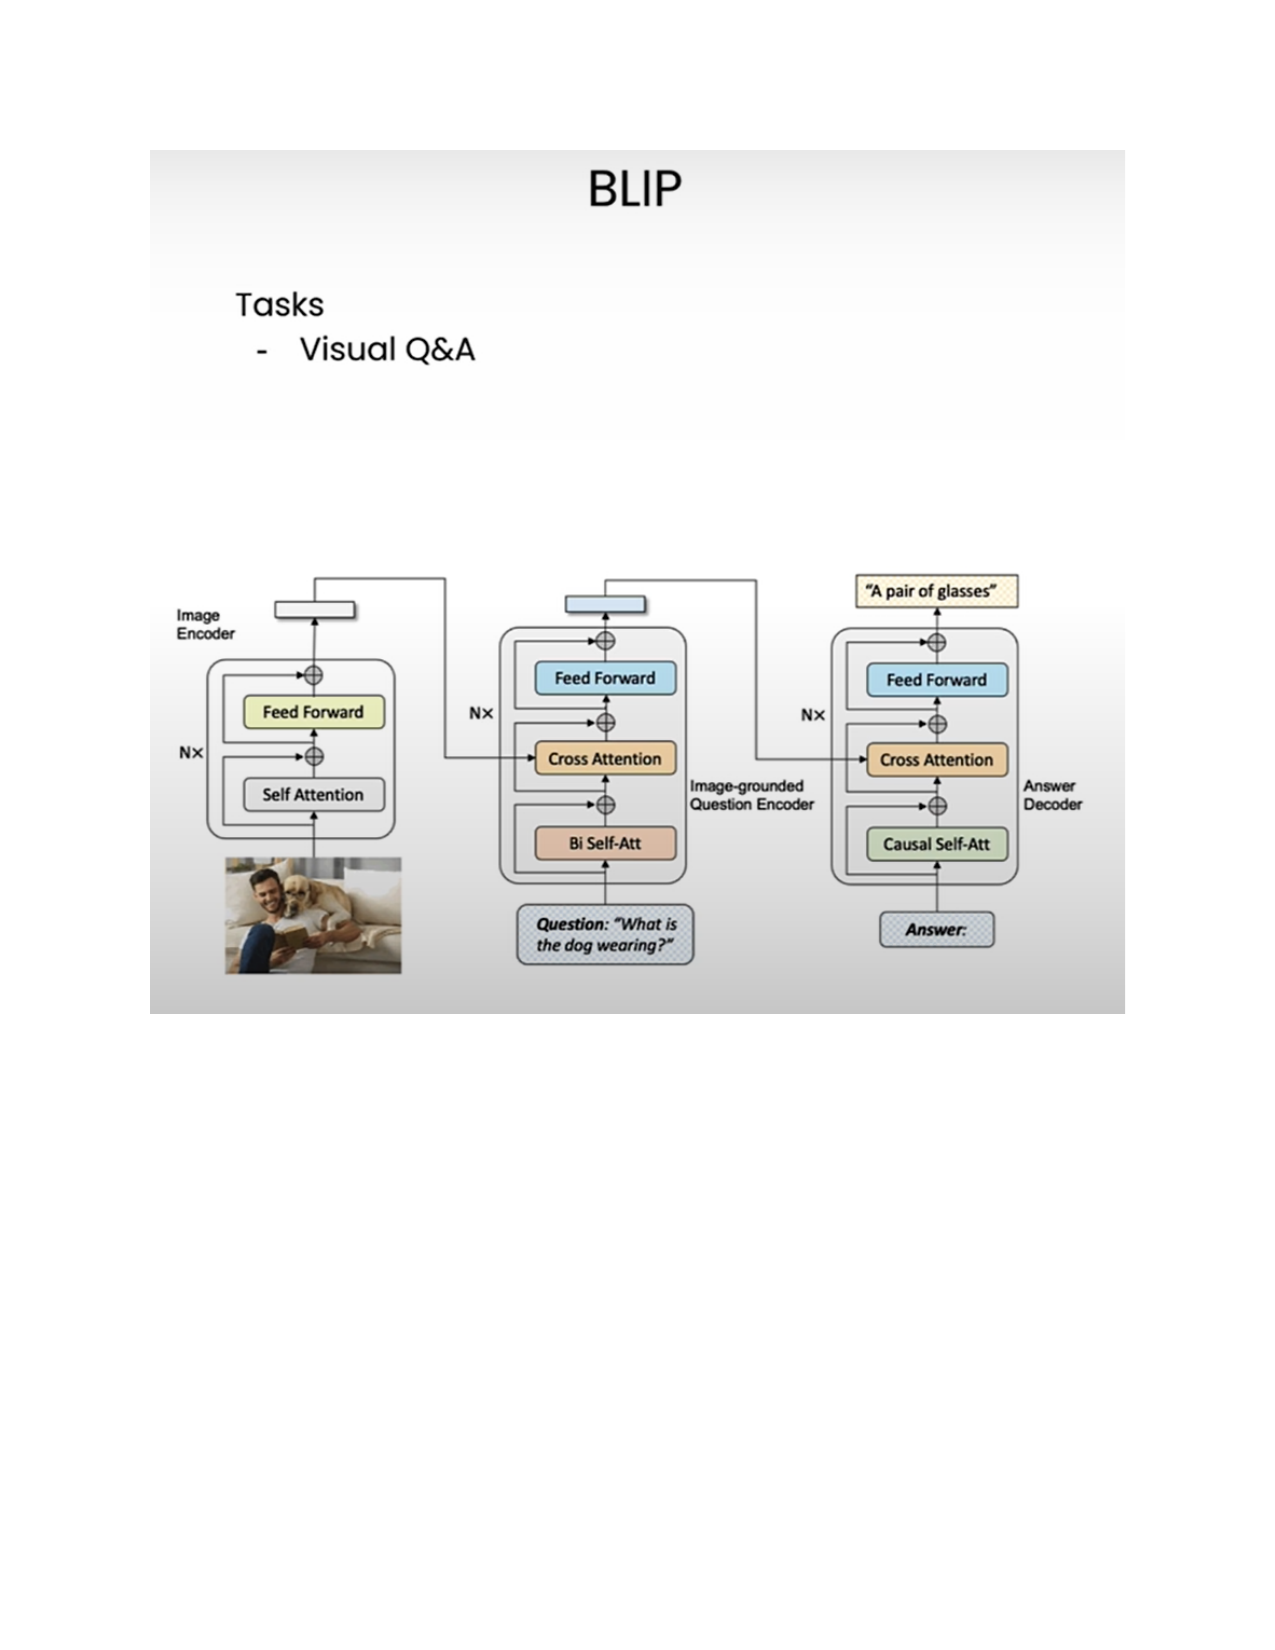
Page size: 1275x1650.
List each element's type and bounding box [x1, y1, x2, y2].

picture [150, 150, 1125, 1014]
